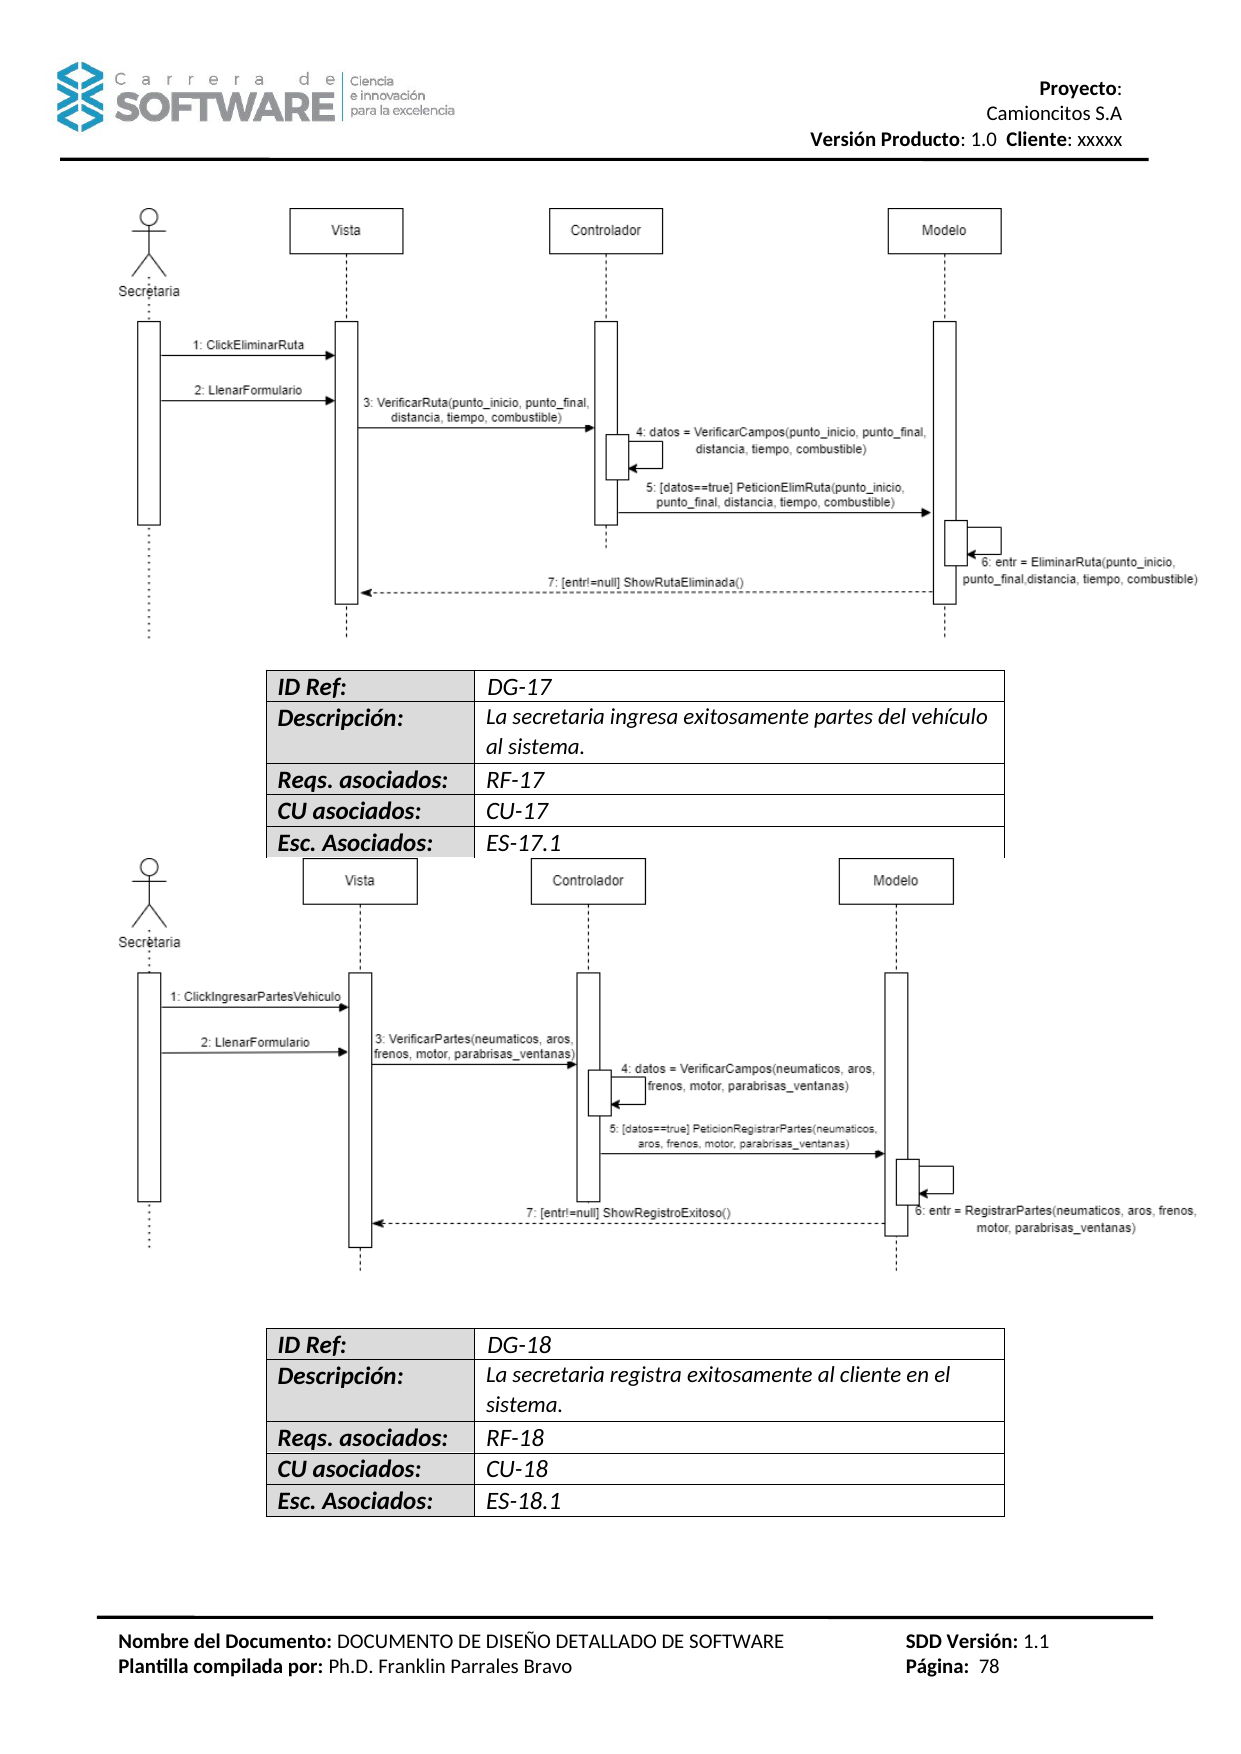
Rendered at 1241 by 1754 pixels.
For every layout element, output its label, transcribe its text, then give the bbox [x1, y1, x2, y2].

table_header DG-17 [475, 671, 1004, 701]
table_header ID Ref: [267, 671, 474, 701]
table_cell Descripción: [267, 702, 474, 763]
table_cell La secretaria registra exitosamente al cliente en el sistema. [475, 1360, 1004, 1421]
picture [118, 208, 1204, 641]
table_cell CU asociados: [267, 1454, 474, 1484]
table_header DG-18 [475, 1329, 1004, 1359]
table_cell RF-17 [475, 764, 1004, 794]
table_cell CU-18 [475, 1454, 1004, 1484]
table_cell CU-17 [475, 795, 1004, 826]
table_cell Reqs. asociados: [267, 1422, 474, 1452]
table_cell RF-18 [475, 1422, 1004, 1452]
picture [46, 46, 461, 154]
table_cell Descripción: [267, 1360, 474, 1421]
table_cell ES-18.1 [475, 1485, 1004, 1516]
table_header ID Ref: [267, 1329, 474, 1359]
table_cell ES-17.1 [475, 827, 1004, 857]
table_cell Esc. Asociados: [267, 1485, 474, 1516]
table_cell La secretaria ingresa exitosamente partes del vehículo al sistema. [475, 702, 1004, 763]
picture [118, 858, 1204, 1271]
table_cell Reqs. asociados: [267, 764, 474, 794]
table_cell Esc. Asociados: [267, 827, 474, 857]
table_cell CU asociados: [267, 795, 474, 826]
